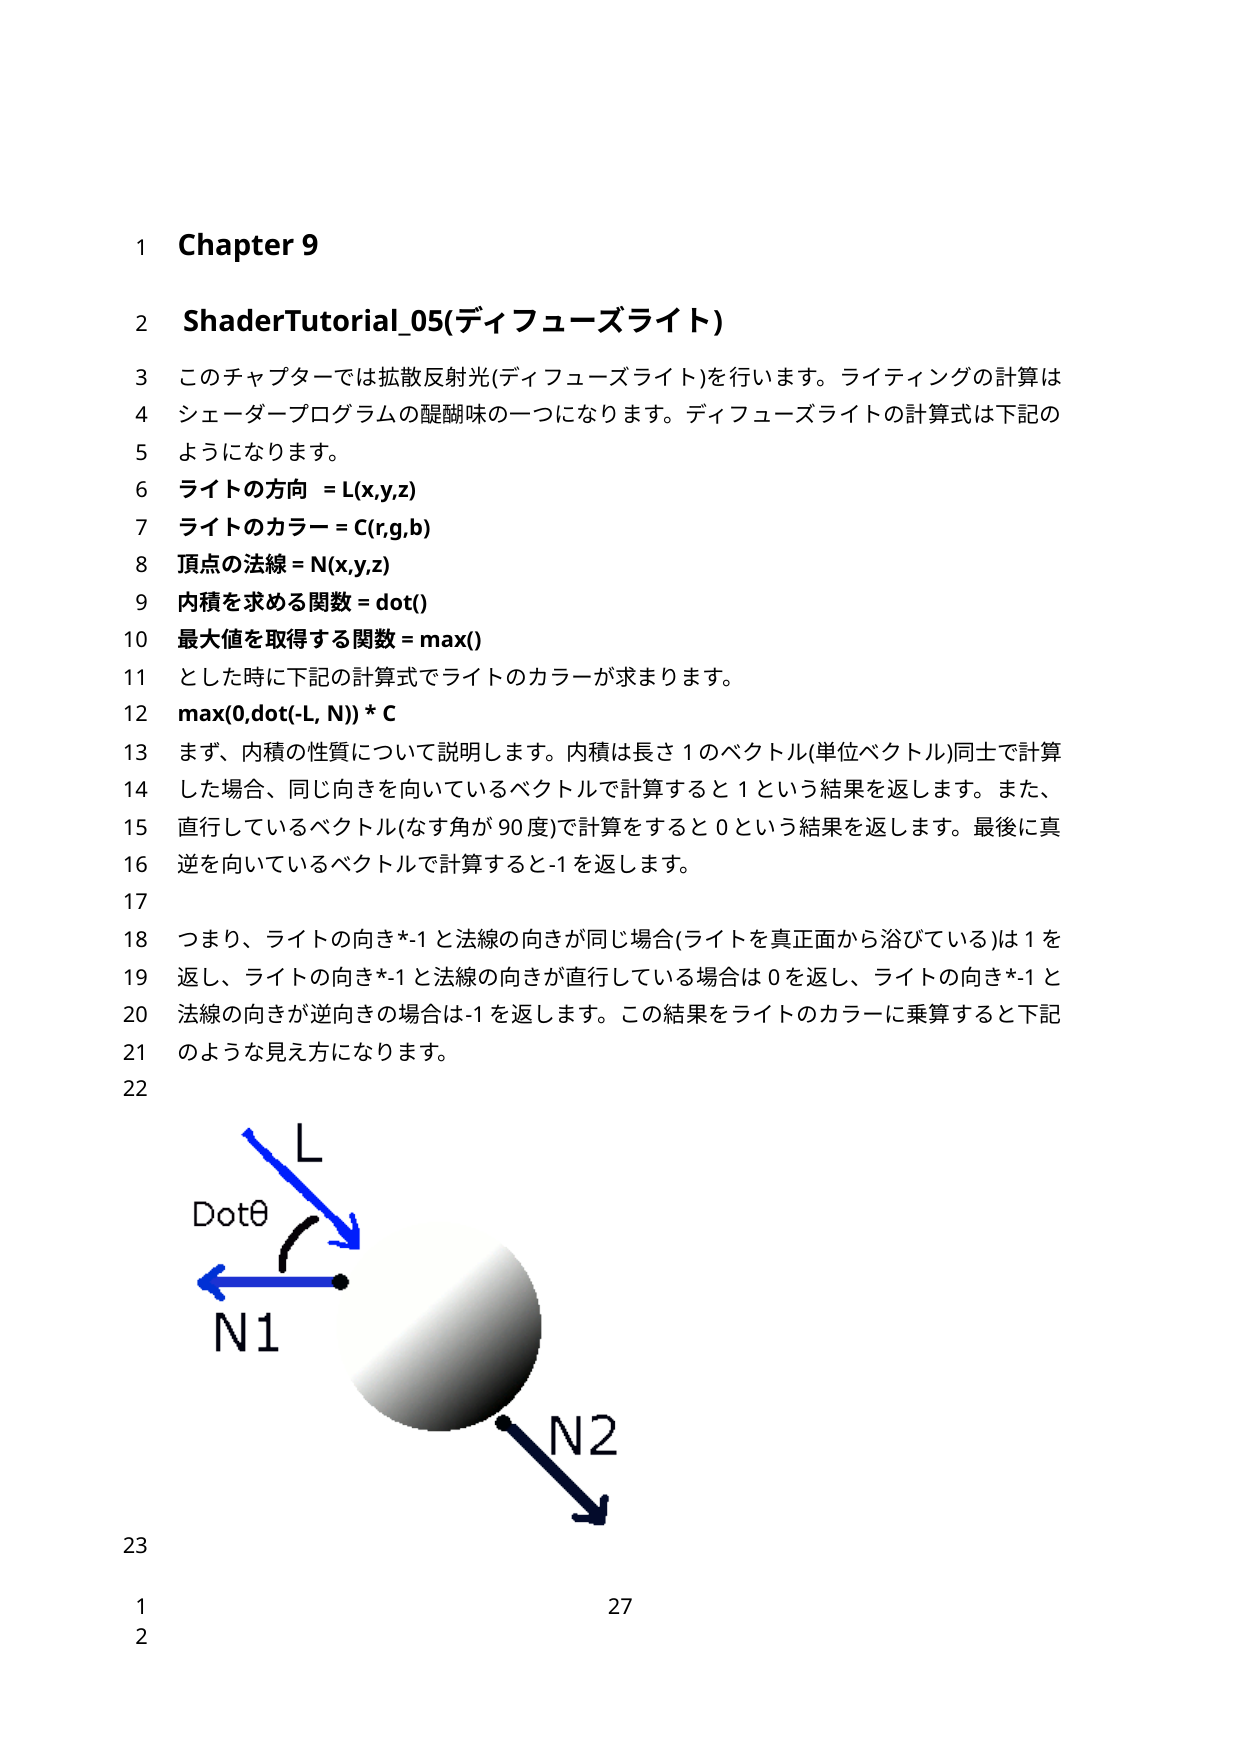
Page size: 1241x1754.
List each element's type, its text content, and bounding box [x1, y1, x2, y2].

text 内積を求める関数 = dot() [177, 582, 1063, 619]
text 頂点の法線 = N(x,y,z) [177, 544, 1063, 582]
picture [177, 1106, 649, 1554]
text 最大値を取得する関数 = max() [177, 619, 1063, 657]
text このチャプターでは拡散反射光(ディフューズライト)を行います。ライティングの計算はシェーダープログラムの醍醐味の一つになります。ディフューズライトの計算式は下記のようになります。 [177, 357, 1063, 469]
text まず、内積の性質について説明します。内積は長さ1のベクトル(単位ベクトル)同士で計算した場合、同じ向きを向いているベクトルで計算すると1という結果を返します。また、直行しているベクトル(なす角が90度)で計算をすると0という結果を返します。最後に真逆を向いているベクトルで計算すると-1を返します。 [177, 732, 1063, 882]
text とした時に下記の計算式でライトのカラーが求まります。 [177, 657, 1063, 694]
text ShaderTutorial_05(ディフューズライト) [177, 282, 1063, 357]
text ライトのカラー = C(r,g,b) [177, 507, 1063, 544]
text ライトの方向 = L(x,y,z) [177, 469, 1063, 507]
text Chapter 9 [177, 207, 1063, 282]
text つまり、ライトの向き*-1と法線の向きが同じ場合(ライトを真正面から浴びている)は1を返し、ライトの向き*-1と法線の向きが直行している場合は0を返し、ライトの向き*-1と法線の向きが逆向きの場合は-1を返します。この結果をライトのカラーに乗算すると下記のような見え方になります。 [177, 919, 1063, 1069]
text max(0,dot(-L, N)) * C [177, 694, 1063, 732]
